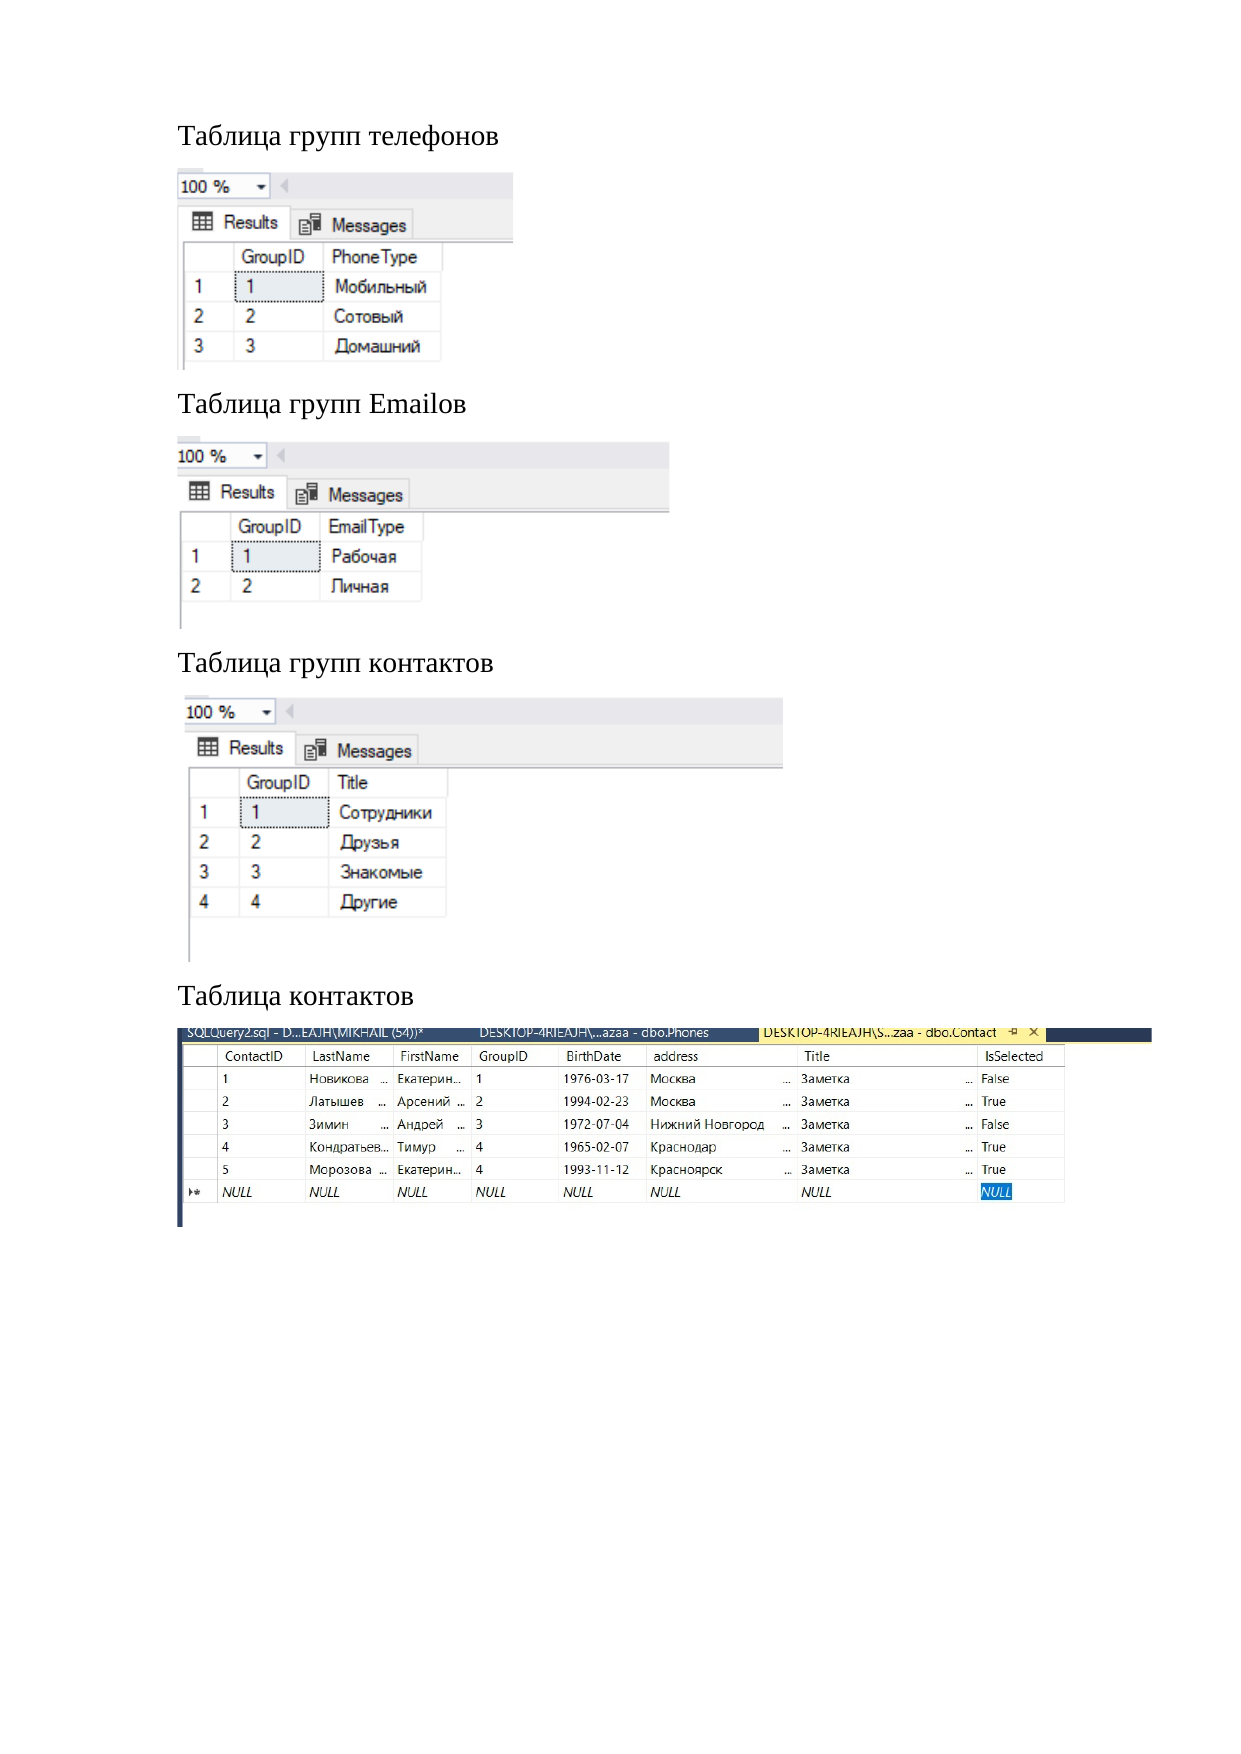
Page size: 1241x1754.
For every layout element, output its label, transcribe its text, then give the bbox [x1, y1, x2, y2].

text Таблица групп телефонов [177, 118, 1152, 152]
picture [184, 695, 783, 962]
picture [177, 436, 670, 629]
text Таблица групп Emailов [177, 387, 1152, 420]
text Таблица групп контактов [177, 646, 1152, 679]
text Таблица контактов [177, 978, 1152, 1012]
picture [177, 1028, 1152, 1227]
picture [177, 168, 514, 370]
